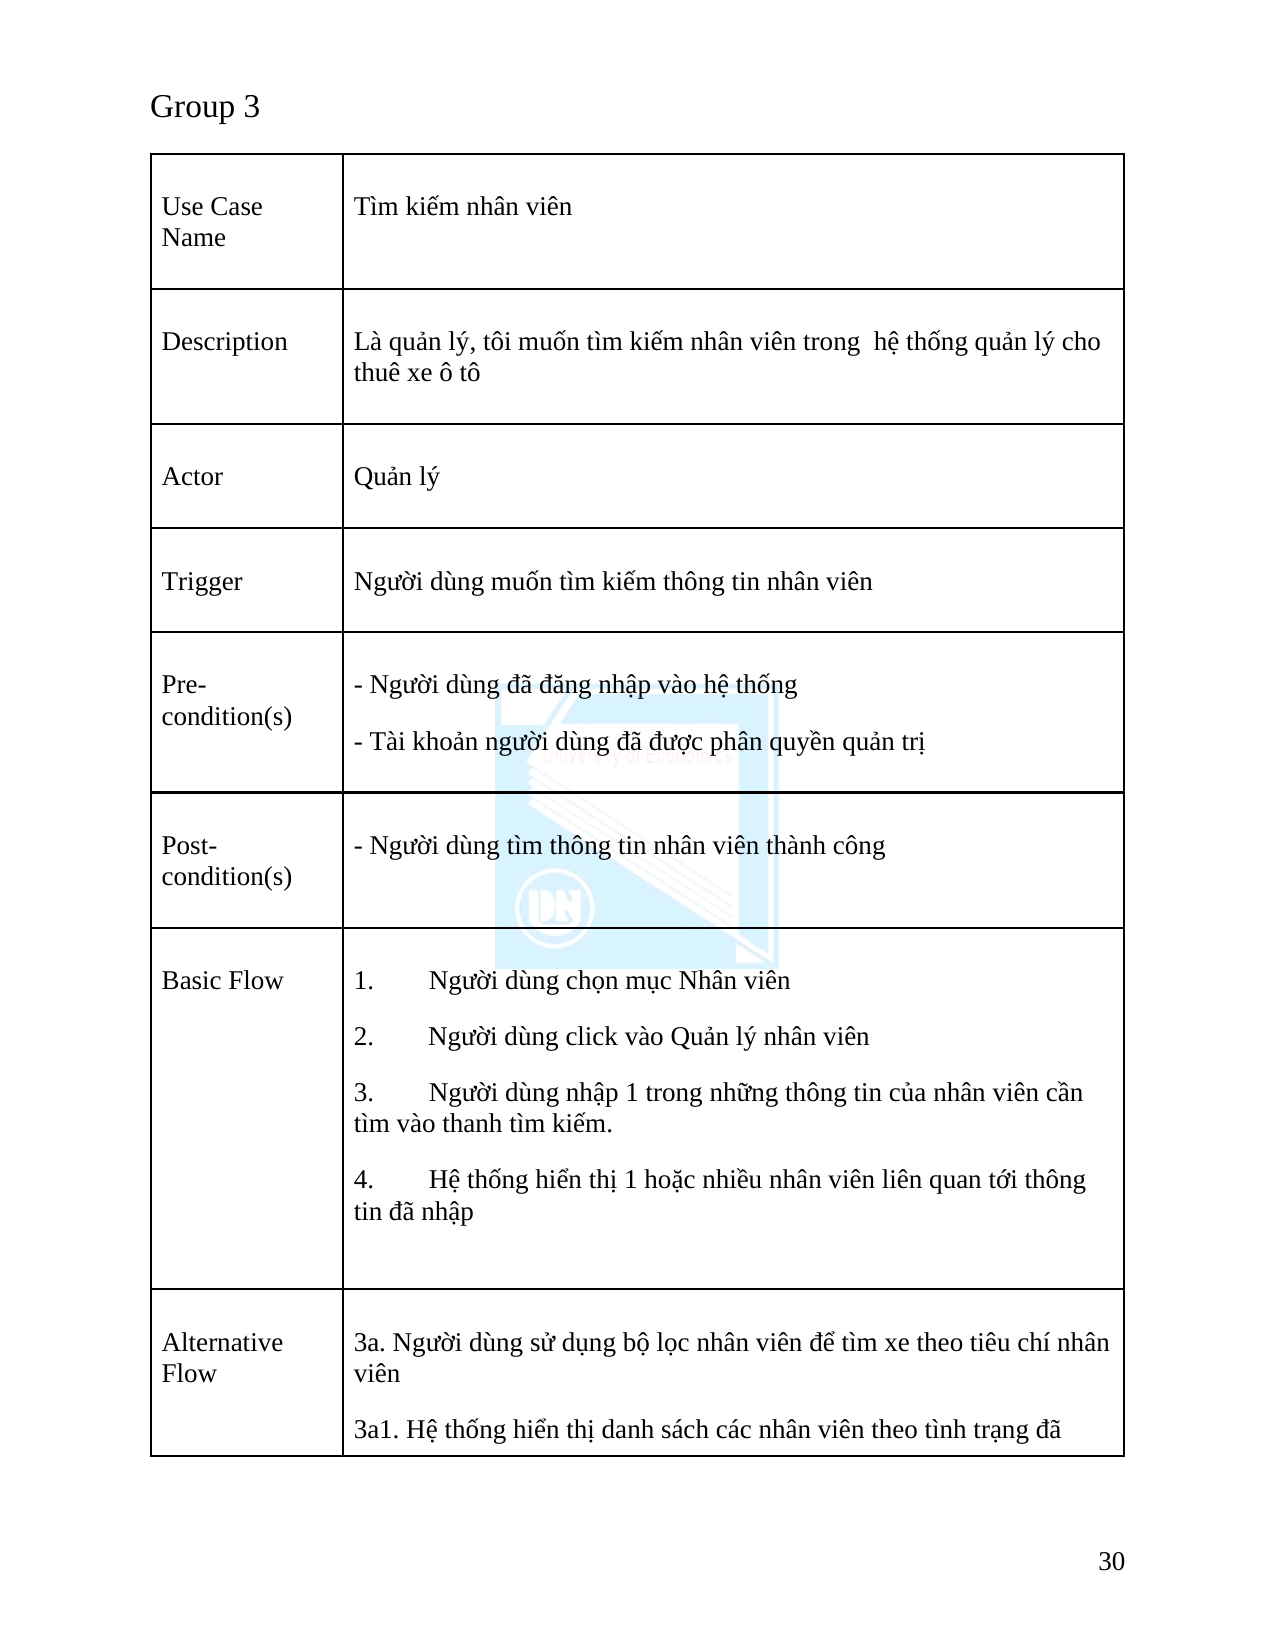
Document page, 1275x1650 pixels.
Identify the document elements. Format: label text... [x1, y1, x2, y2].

table_cell Use Case Name [152, 155, 342, 288]
table_cell Alternative Flow [152, 1290, 342, 1454]
table_cell Người dùng muốn tìm kiếm thông tin nhân viên [344, 529, 1123, 631]
table_cell Actor [152, 425, 342, 527]
table_cell Pre-condition(s) [152, 633, 342, 791]
table_cell Tìm kiếm nhân viên [344, 155, 1123, 288]
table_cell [344, 1290, 1123, 1454]
table_cell Là quản lý, tôi muốn tìm kiếm nhân viên trong hệ thống quản lý cho thuê xe ô tô [344, 290, 1123, 423]
table_cell Quản lý [344, 425, 1123, 527]
table_cell Basic Flow [152, 929, 342, 1288]
table_cell - Người dùng đã đăng nhập vào hệ thống - Tài khoản người dùng đã được phân quyền quản trị [344, 633, 1123, 791]
table_cell Description [152, 290, 342, 423]
table_cell Trigger [152, 529, 342, 631]
table_cell Post-condition(s) [152, 794, 342, 927]
table_cell - Người dùng tìm thông tin nhân viên thành công [344, 794, 1123, 927]
table_cell 1. Người dùng chọn mục Nhân viên 2. Người dùng click vào Quản lý nhân viên 3. Người dùng nhập 1 trong những thông tin của nhân viên cần tìm vào thanh tìm kiếm. 4. Hệ thống hiển thị 1 hoặc nhiều nhân viên liên quan tới thông tin đã nhập [344, 929, 1123, 1288]
